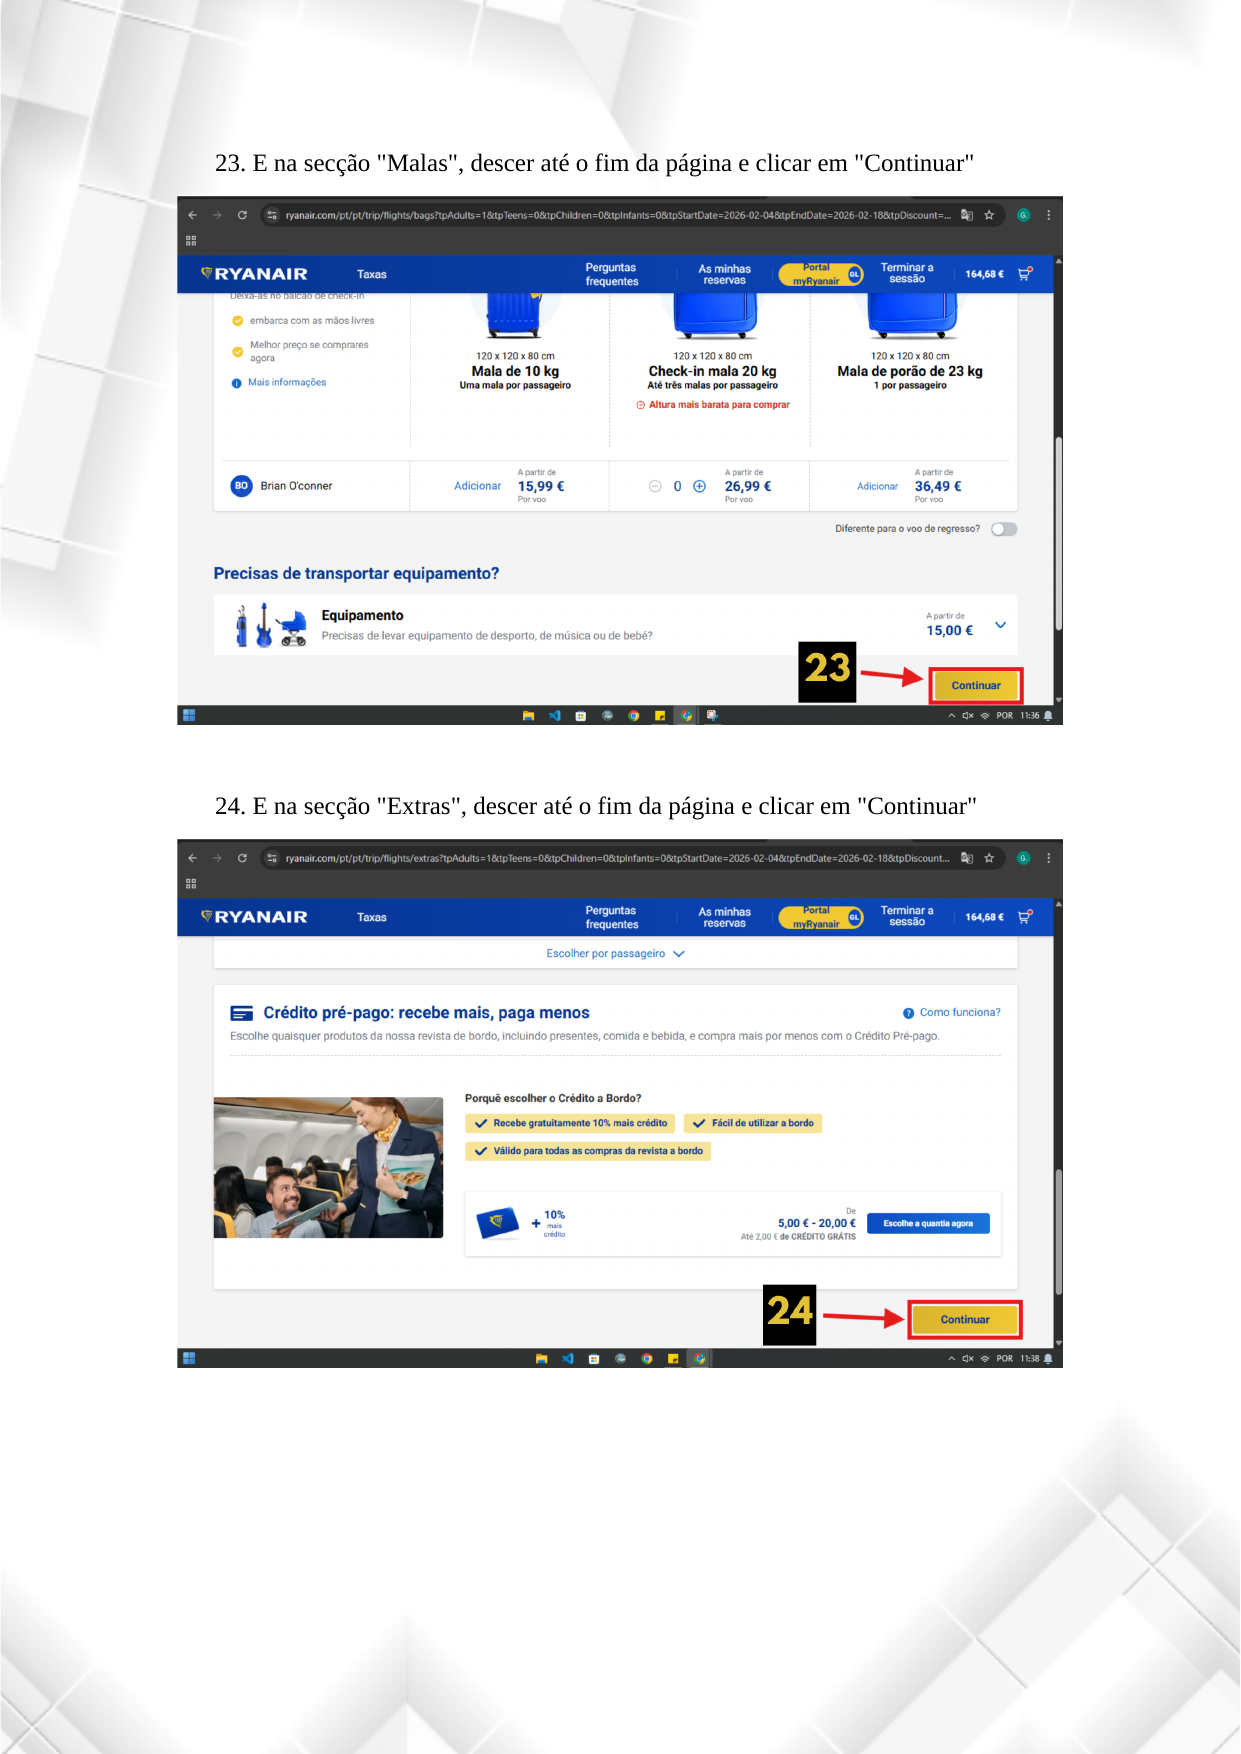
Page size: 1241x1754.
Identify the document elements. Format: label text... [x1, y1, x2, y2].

list E na secção "Extras", descer até o fim da página e clicar em "Continuar" [215, 791, 1063, 820]
picture [0, 0, 1241, 1754]
list E na secção "Malas", descer até o fim da página e clicar em "Continuar" [215, 148, 1063, 176]
